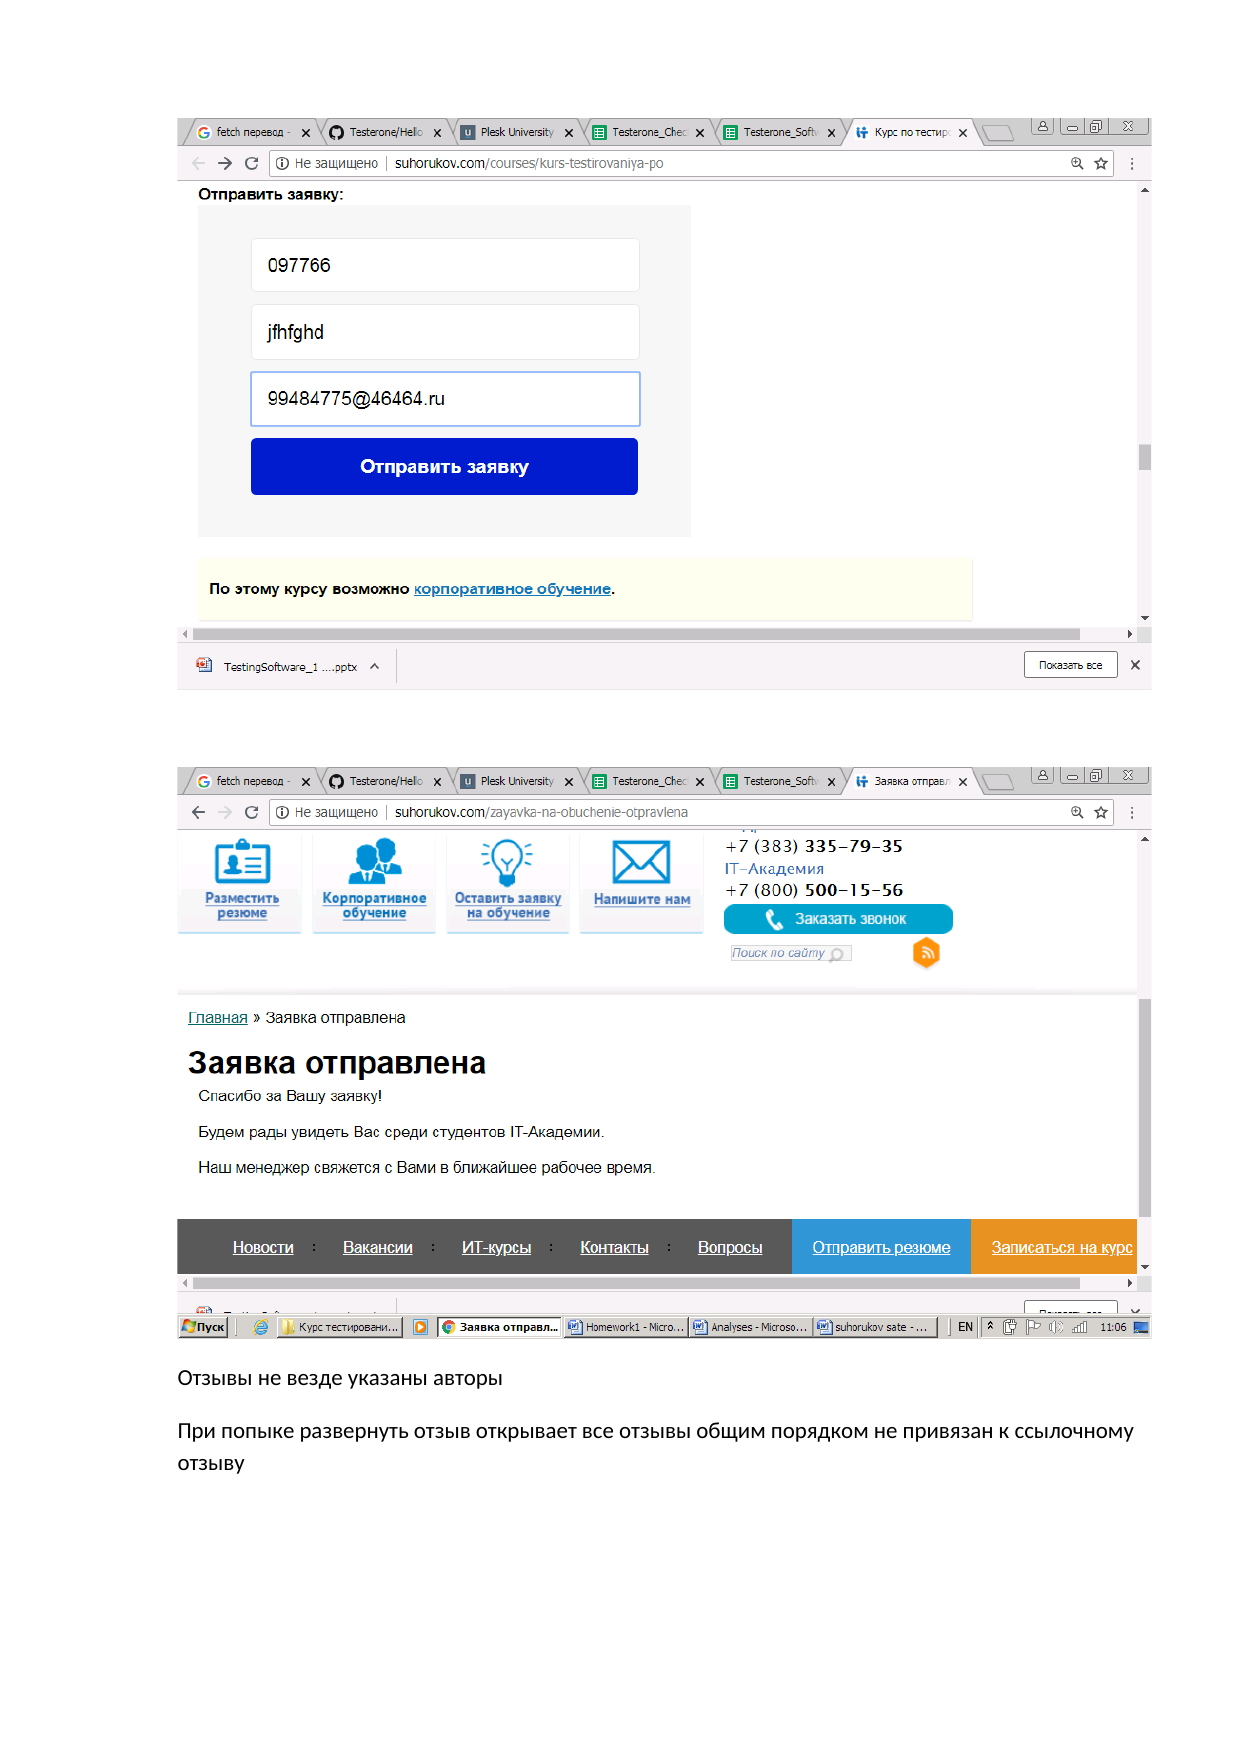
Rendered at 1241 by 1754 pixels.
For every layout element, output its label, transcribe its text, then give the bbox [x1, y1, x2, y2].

picture [177, 118, 1152, 690]
text При попыке развернуть отзыв открывает все отзывы общим порядком не привязан к ссылочному отзыву [177, 1416, 1152, 1476]
text Отзывы не везде указаны авторы [177, 1363, 1152, 1391]
picture [177, 767, 1152, 1339]
